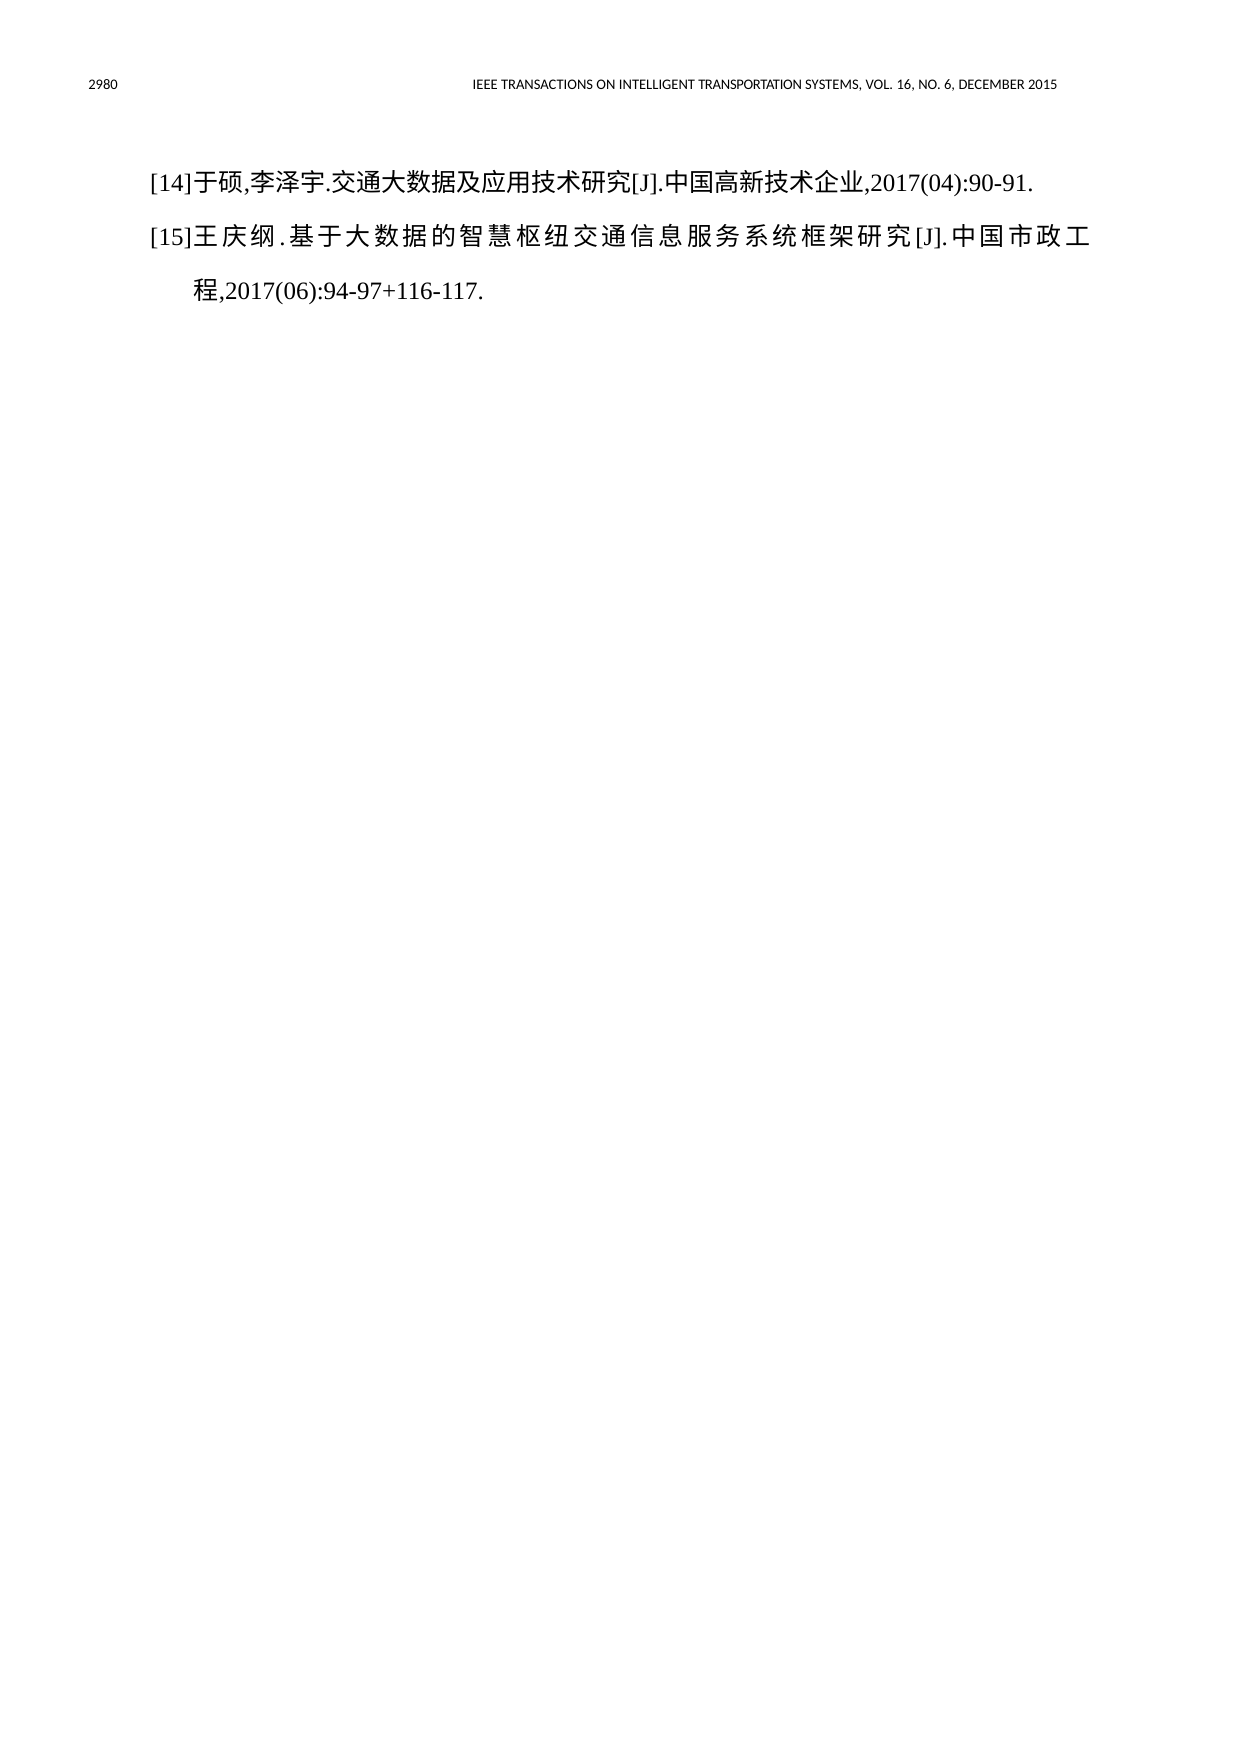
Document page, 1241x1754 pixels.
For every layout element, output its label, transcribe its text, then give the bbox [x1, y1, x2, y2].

list 王庆纲.基于大数据的智慧枢纽交通信息服务系统框架研究[J].中国市政工程,2017(06):94-97+116-117. [150, 216, 1090, 307]
list 于硕,李泽宇.交通大数据及应用技术研究[J].中国高新技术企业,2017(04):90-91. [150, 162, 1090, 198]
